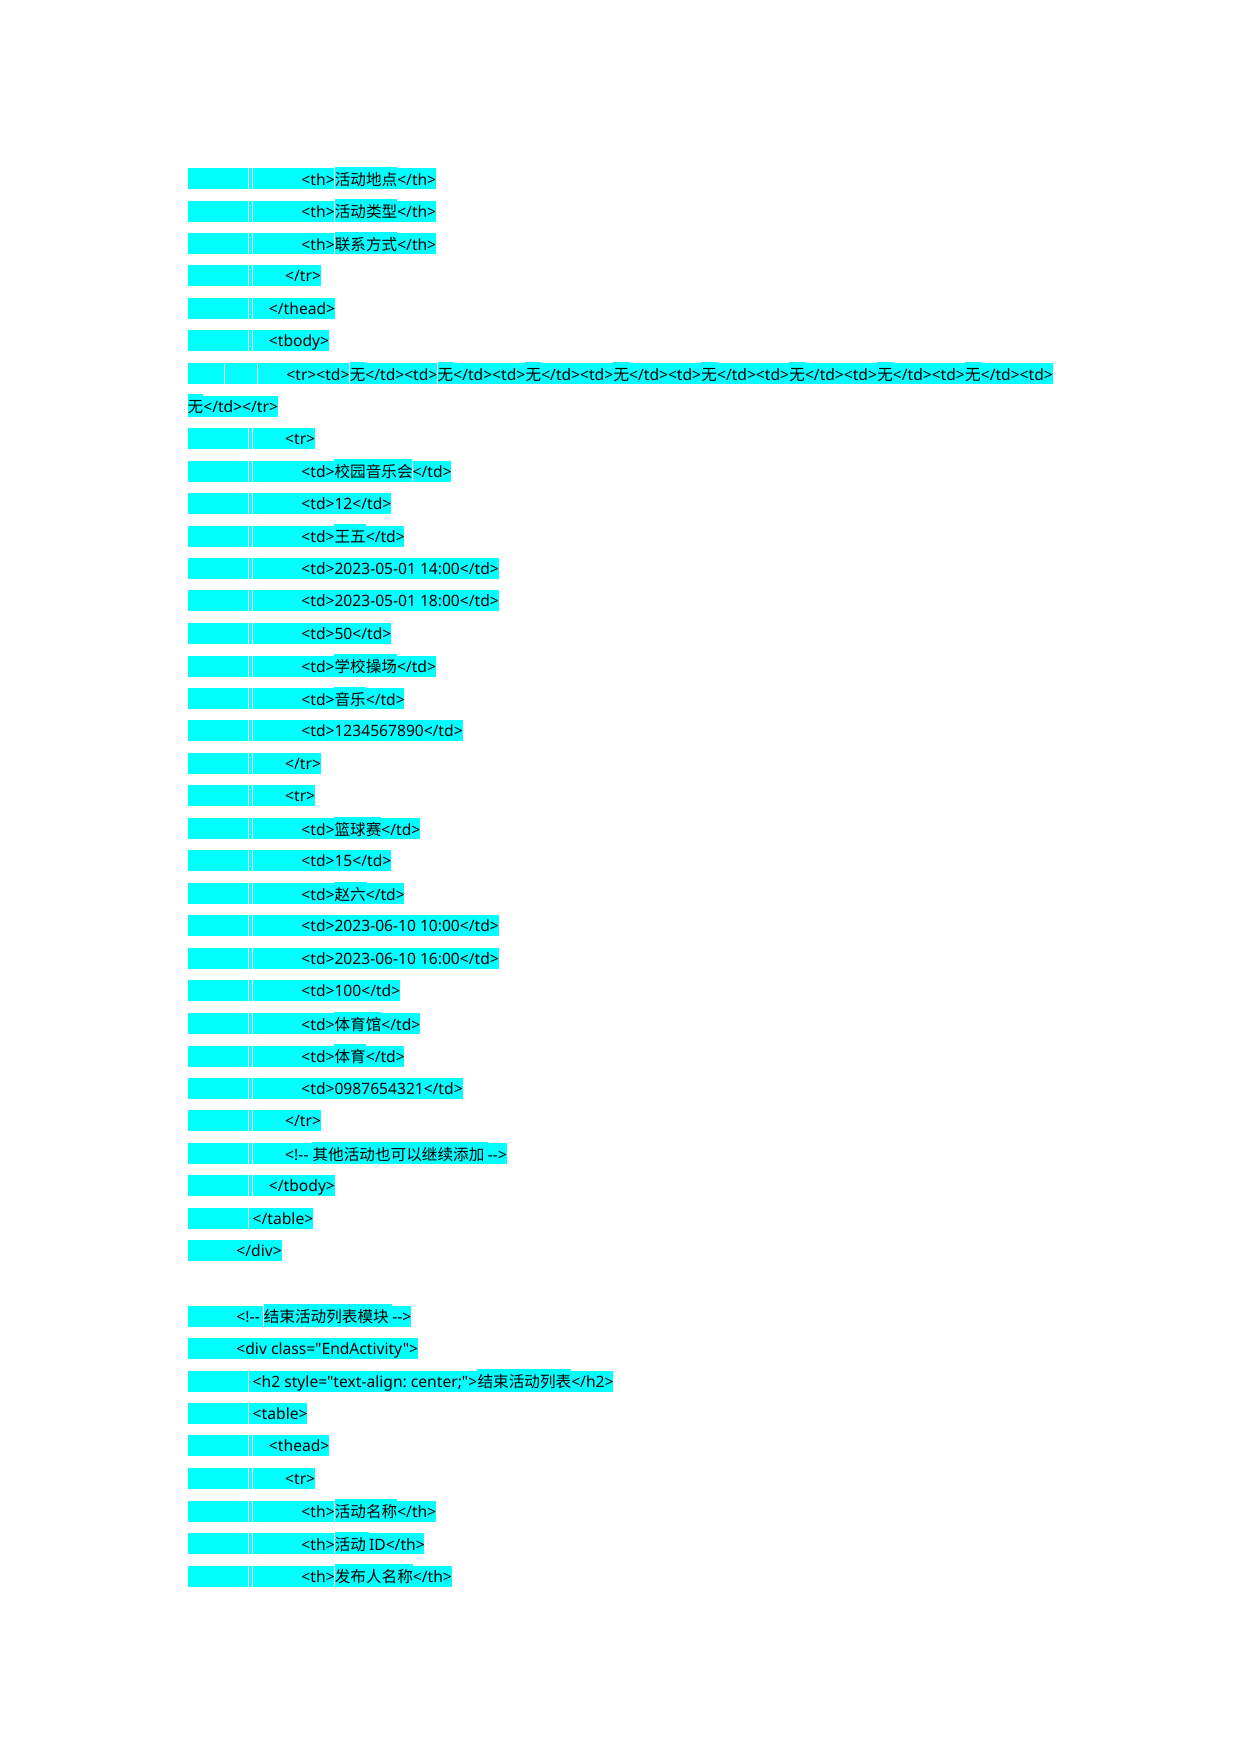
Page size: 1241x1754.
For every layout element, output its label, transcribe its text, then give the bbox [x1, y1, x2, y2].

text </tr> [187, 747, 1053, 779]
text <td>1234567890</td> [187, 714, 1053, 747]
text </table> [187, 1202, 1053, 1234]
text <tbody> [187, 324, 1053, 357]
text <td>音乐</td> [187, 682, 1053, 714]
text <h2 style="text-align: center;">结束活动列表</h2> [187, 1364, 1053, 1397]
text <tr> [187, 779, 1053, 812]
text <th>发布人名称</th> [187, 1559, 1053, 1592]
text <div class="EndActivity"> [187, 1332, 1053, 1364]
text </tr> [187, 1104, 1053, 1137]
text <th>活动地点</th> [187, 162, 1053, 194]
text <td>2023-05-01 14:00</td> [187, 552, 1053, 584]
text <th>活动ID</th> [187, 1527, 1053, 1559]
text <td>篮球赛</td> [187, 812, 1053, 844]
text <td>2023-05-01 18:00</td> [187, 584, 1053, 617]
text <table> [187, 1397, 1053, 1429]
text <td>12</td> [187, 487, 1053, 519]
text <td>学校操场</td> [187, 649, 1053, 682]
text </tbody> [187, 1169, 1053, 1202]
text <td>2023-06-10 16:00</td> [187, 942, 1053, 974]
text <td>校园音乐会</td> [187, 454, 1053, 487]
text <td>15</td> [187, 844, 1053, 877]
text <td>100</td> [187, 974, 1053, 1007]
text <!-- 结束活动列表模块 --> [187, 1299, 1053, 1332]
text <td>赵六</td> [187, 877, 1053, 909]
text <!-- 其他活动也可以继续添加 --> [187, 1137, 1053, 1169]
text </tr> [187, 259, 1053, 292]
text <th>活动名称</th> [187, 1494, 1053, 1527]
text </div> [187, 1234, 1053, 1267]
text </thead> [187, 292, 1053, 324]
text <td>2023-06-10 10:00</td> [187, 909, 1053, 942]
text <th>活动类型</th> [187, 194, 1053, 227]
text <td>体育馆</td> [187, 1007, 1053, 1039]
text <td>50</td> [187, 617, 1053, 649]
text <td>体育</td> [187, 1039, 1053, 1072]
text <thead> [187, 1429, 1053, 1462]
text <tr> [187, 422, 1053, 454]
text <tr> [187, 1462, 1053, 1494]
text <td>0987654321</td> [187, 1072, 1053, 1104]
text <tr><td>无</td><td>无</td><td>无</td><td>无</td><td>无</td><td>无</td><td>无</td><td>无</td><td>无</td></tr> [187, 357, 1053, 422]
text <th>联系方式</th> [187, 227, 1053, 259]
text <td>王五</td> [187, 519, 1053, 552]
